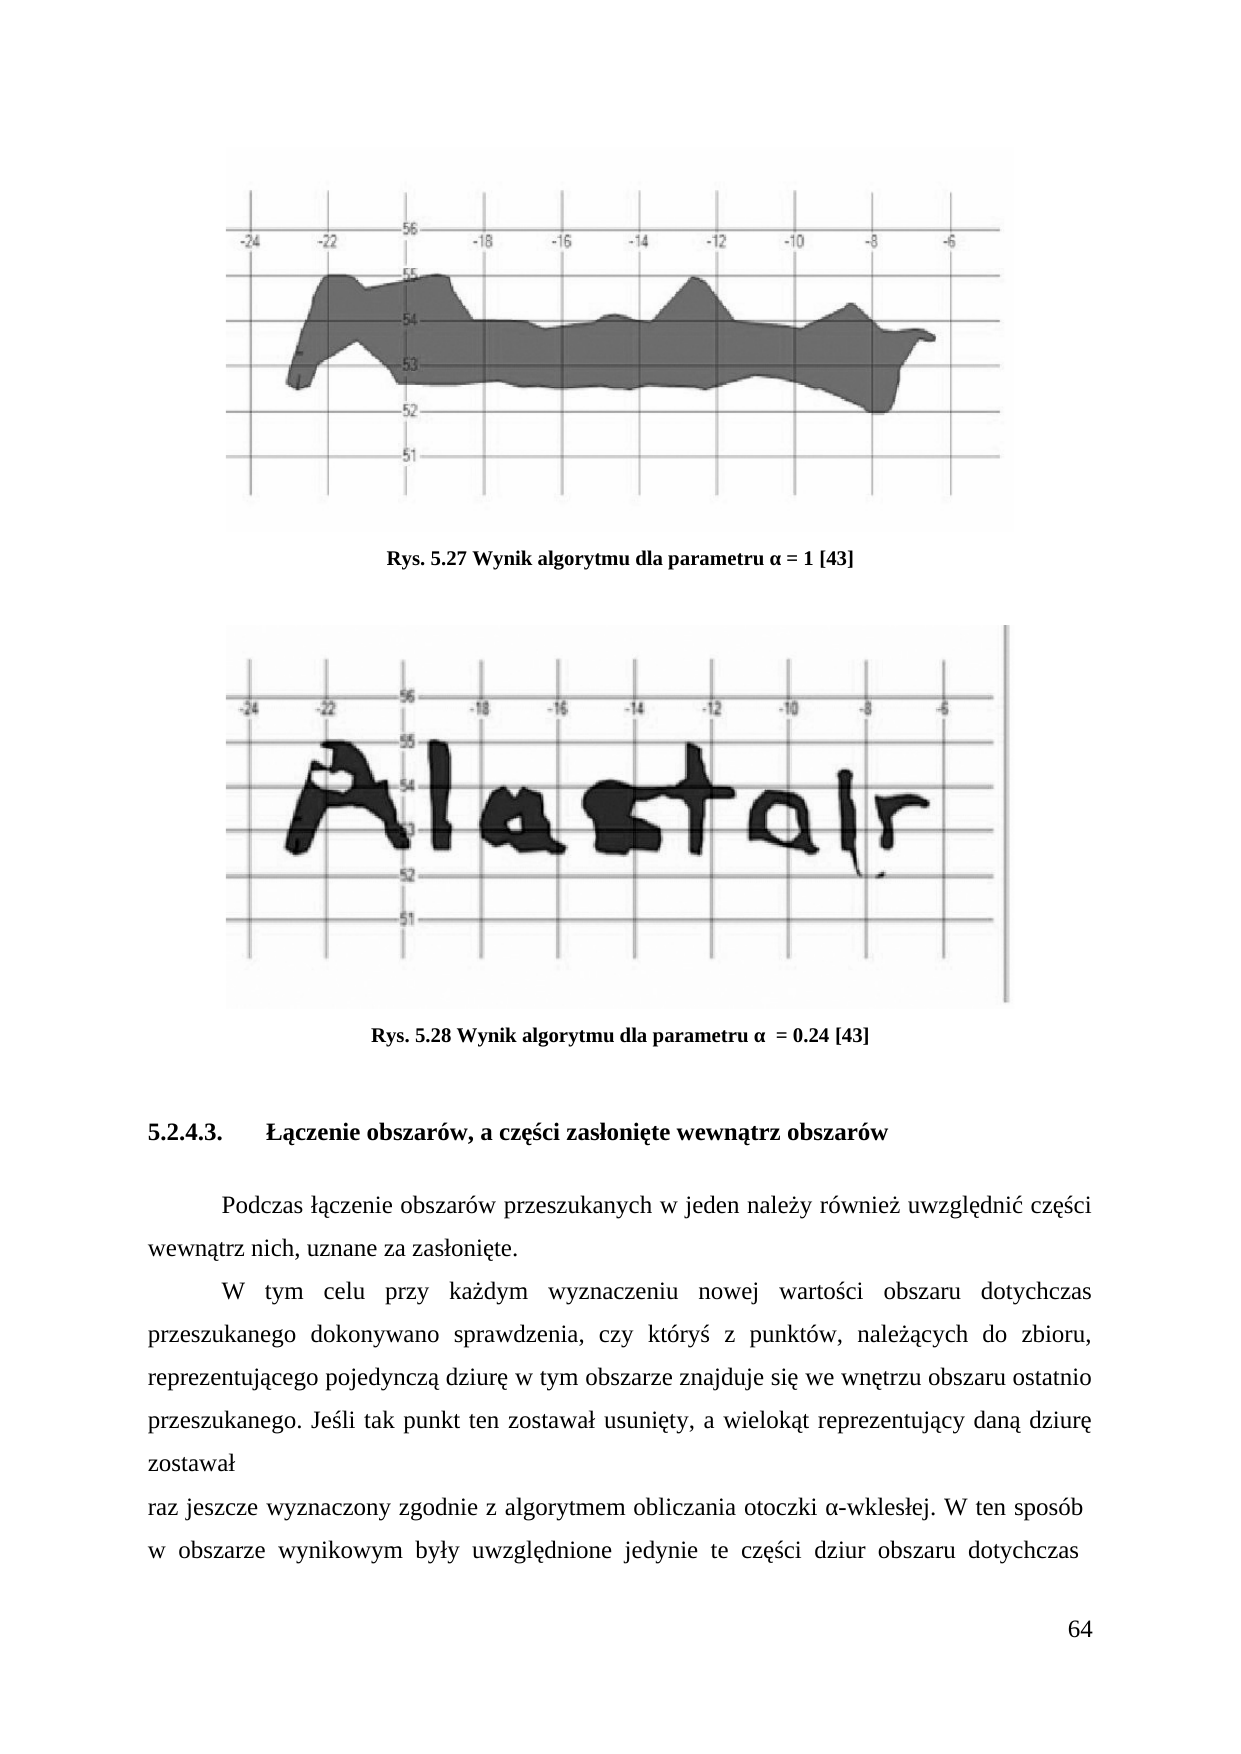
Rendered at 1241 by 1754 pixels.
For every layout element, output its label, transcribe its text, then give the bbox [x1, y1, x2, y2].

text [148, 1276, 1092, 1563]
subtitle Łączenie obszarów, a części zasłonięte wewnątrz obszarów [148, 1117, 1092, 1146]
picture [225, 147, 1015, 532]
text Podczas łączenie obszarów przeszukanych w jeden należy również uwzględnić części wewnątrz nich, uznane za zasłonięte. [148, 1190, 1092, 1262]
picture [225, 625, 1015, 1009]
